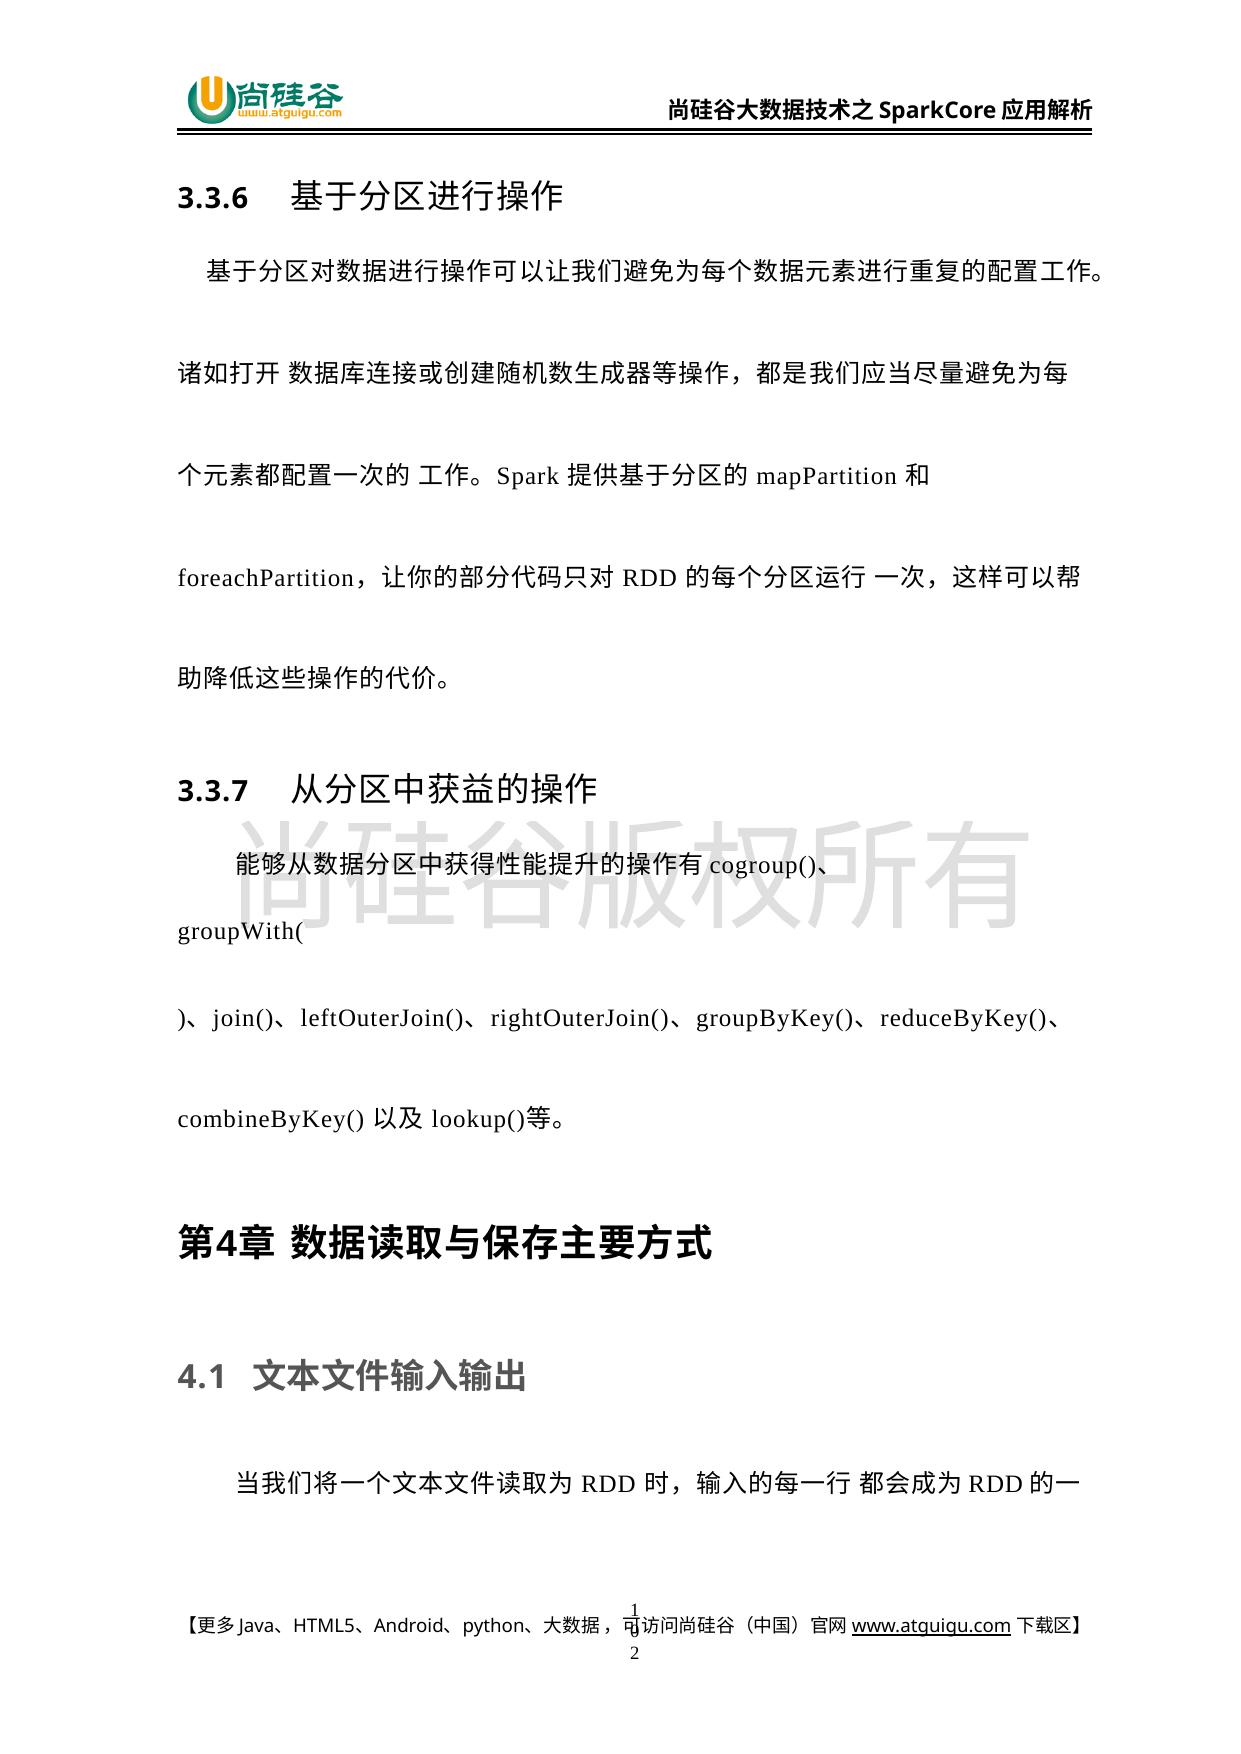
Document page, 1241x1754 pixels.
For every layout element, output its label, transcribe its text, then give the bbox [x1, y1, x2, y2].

subtitle 文本文件输入输出 [177, 1339, 1092, 1407]
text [177, 1447, 1092, 1515]
text 能够从数据分区中获得性能提升的操作有cogroup()、 groupWith()、join()、leftOuterJoin()、rightOuterJoin()、groupByKey()、reduceByKey()、 combineByKey() 以及 lookup()等。 [177, 828, 1092, 1151]
picture [177, 68, 362, 128]
subtitle 基于分区进行操作 [177, 160, 1092, 228]
subtitle 数据读取与保存主要方式 [177, 1207, 1092, 1274]
subtitle 从分区中获益的操作 [177, 753, 1092, 821]
text 基于分区对数据进行操作可以让我们避免为每个数据元素进行重复的配置工作。诸如打开 数据库连接或创建随机数生成器等操作，都是我们应当尽量避免为每个元素都配置一次的 工作。Spark 提供基于分区的 mapPartition 和 foreachPartition，让你的部分代码只对 RDD 的每个分区运行 一次，这样可以帮助降低这些操作的代价。 [177, 236, 1092, 711]
